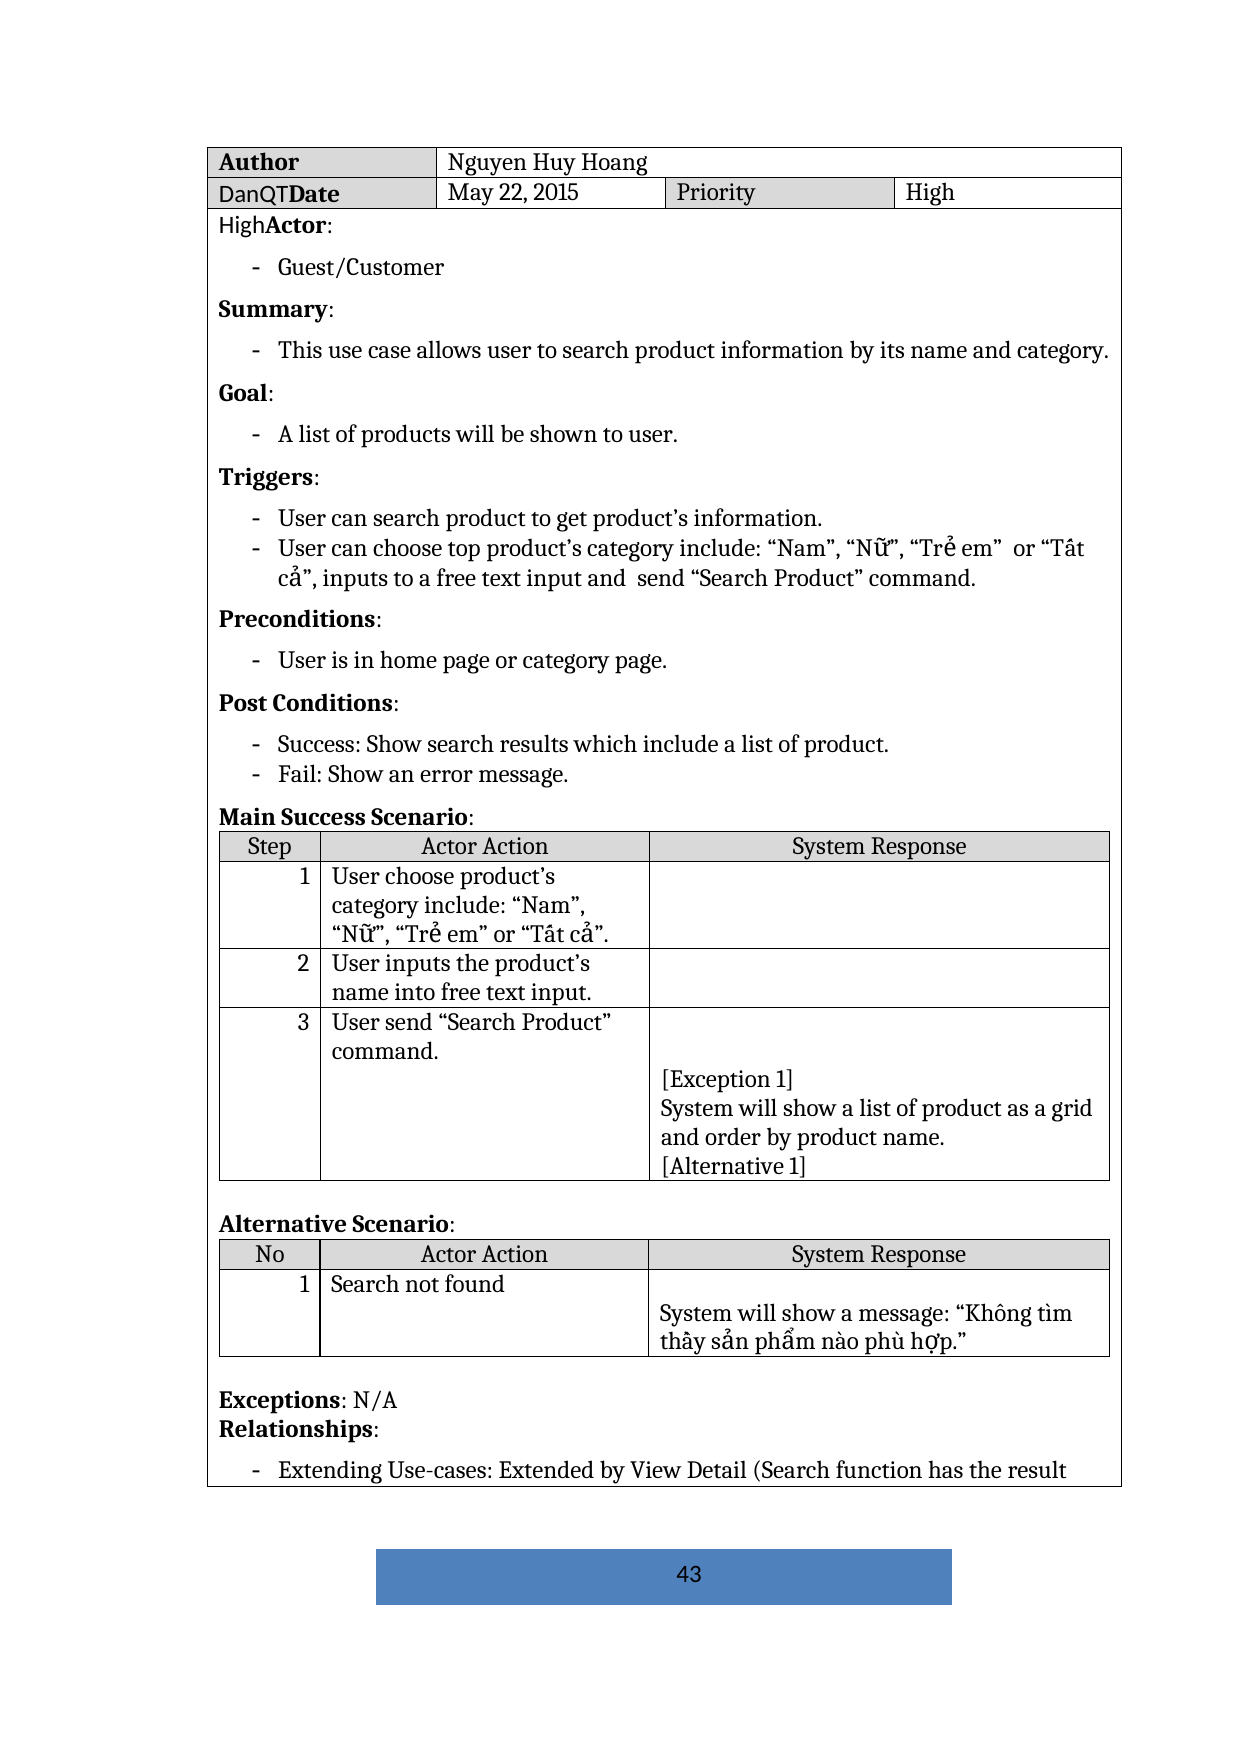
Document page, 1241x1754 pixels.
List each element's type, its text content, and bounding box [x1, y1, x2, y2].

table_cell Author [208, 148, 436, 177]
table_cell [208, 209, 1121, 1486]
table_cell Priority [666, 178, 894, 208]
table_cell Date [208, 178, 436, 208]
